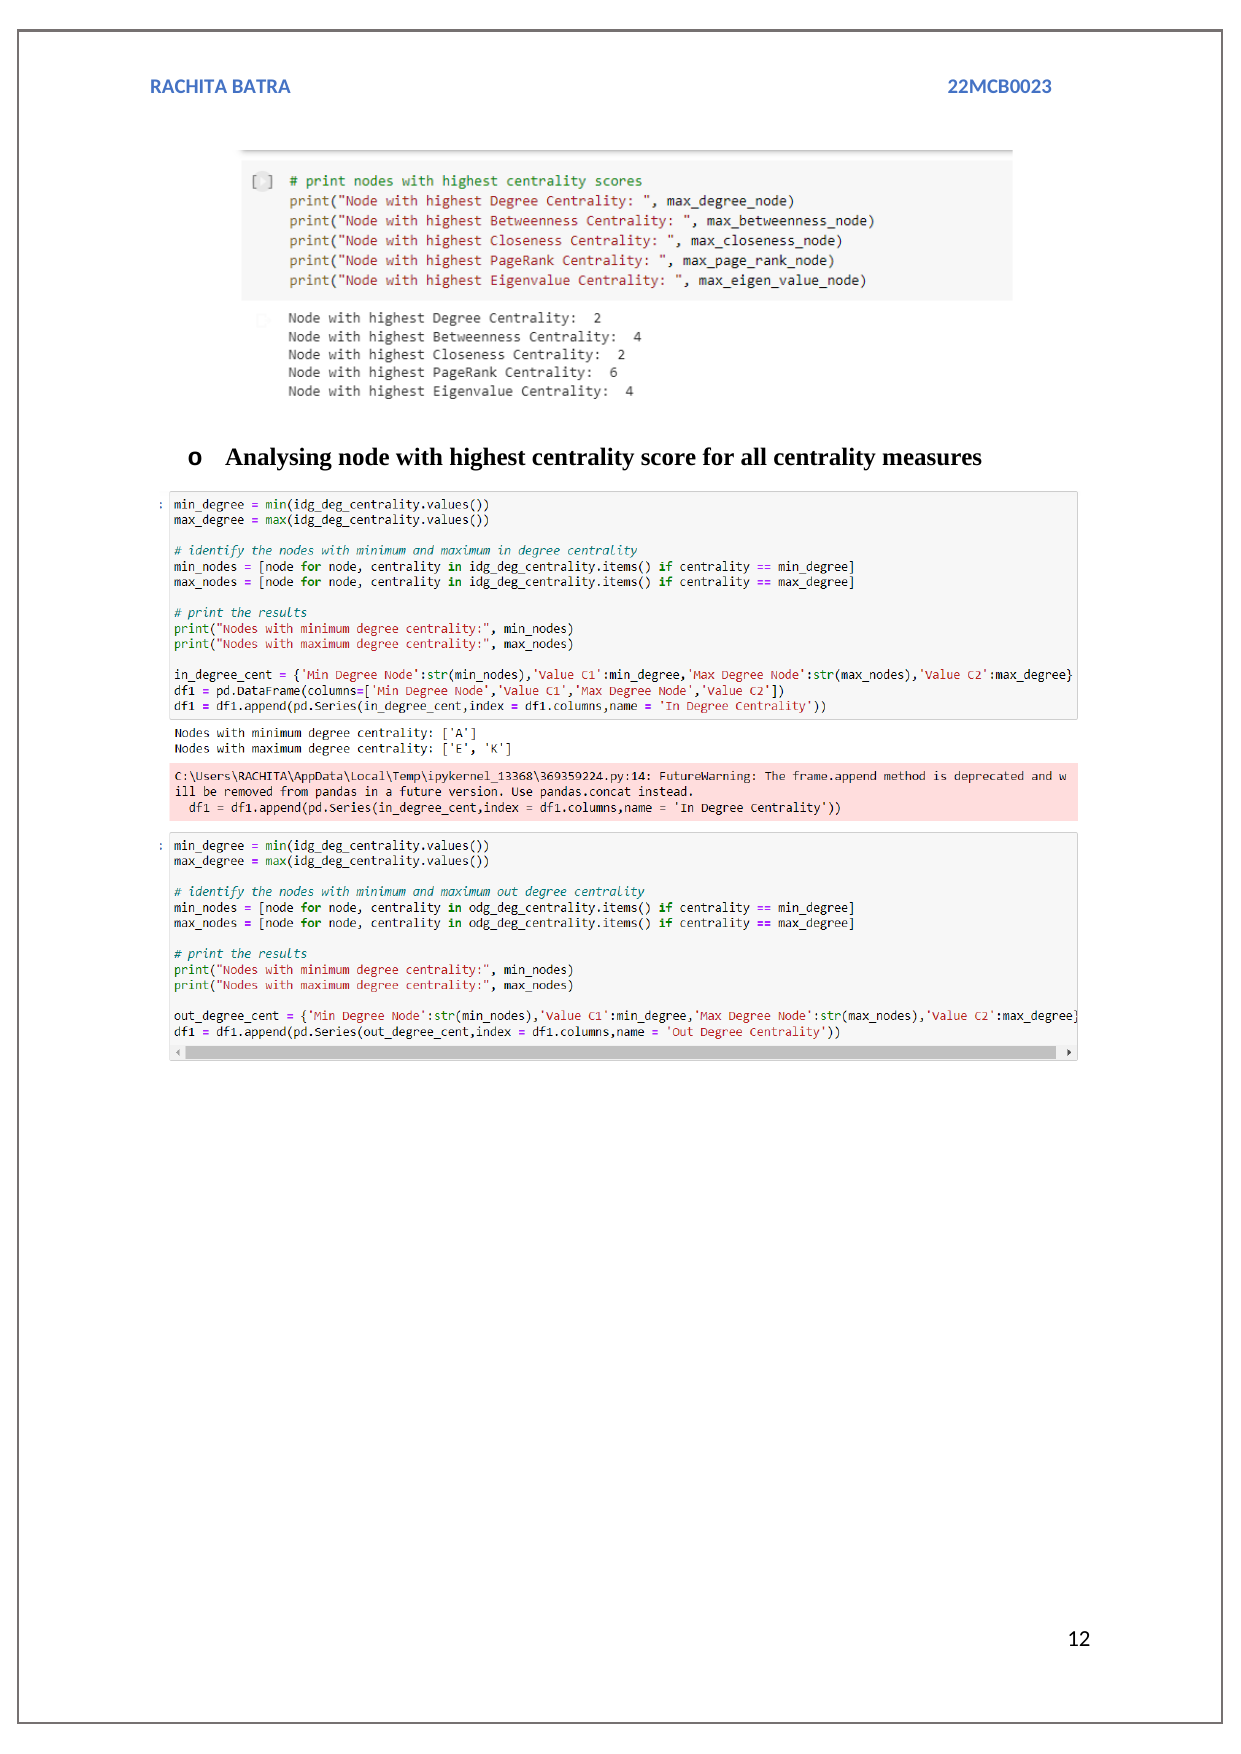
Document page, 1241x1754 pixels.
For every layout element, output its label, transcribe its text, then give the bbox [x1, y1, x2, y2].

picture [159, 491, 1081, 1062]
list Analysing node with highest centrality score for all centrality measures [187, 442, 1090, 473]
picture [227, 150, 1013, 423]
